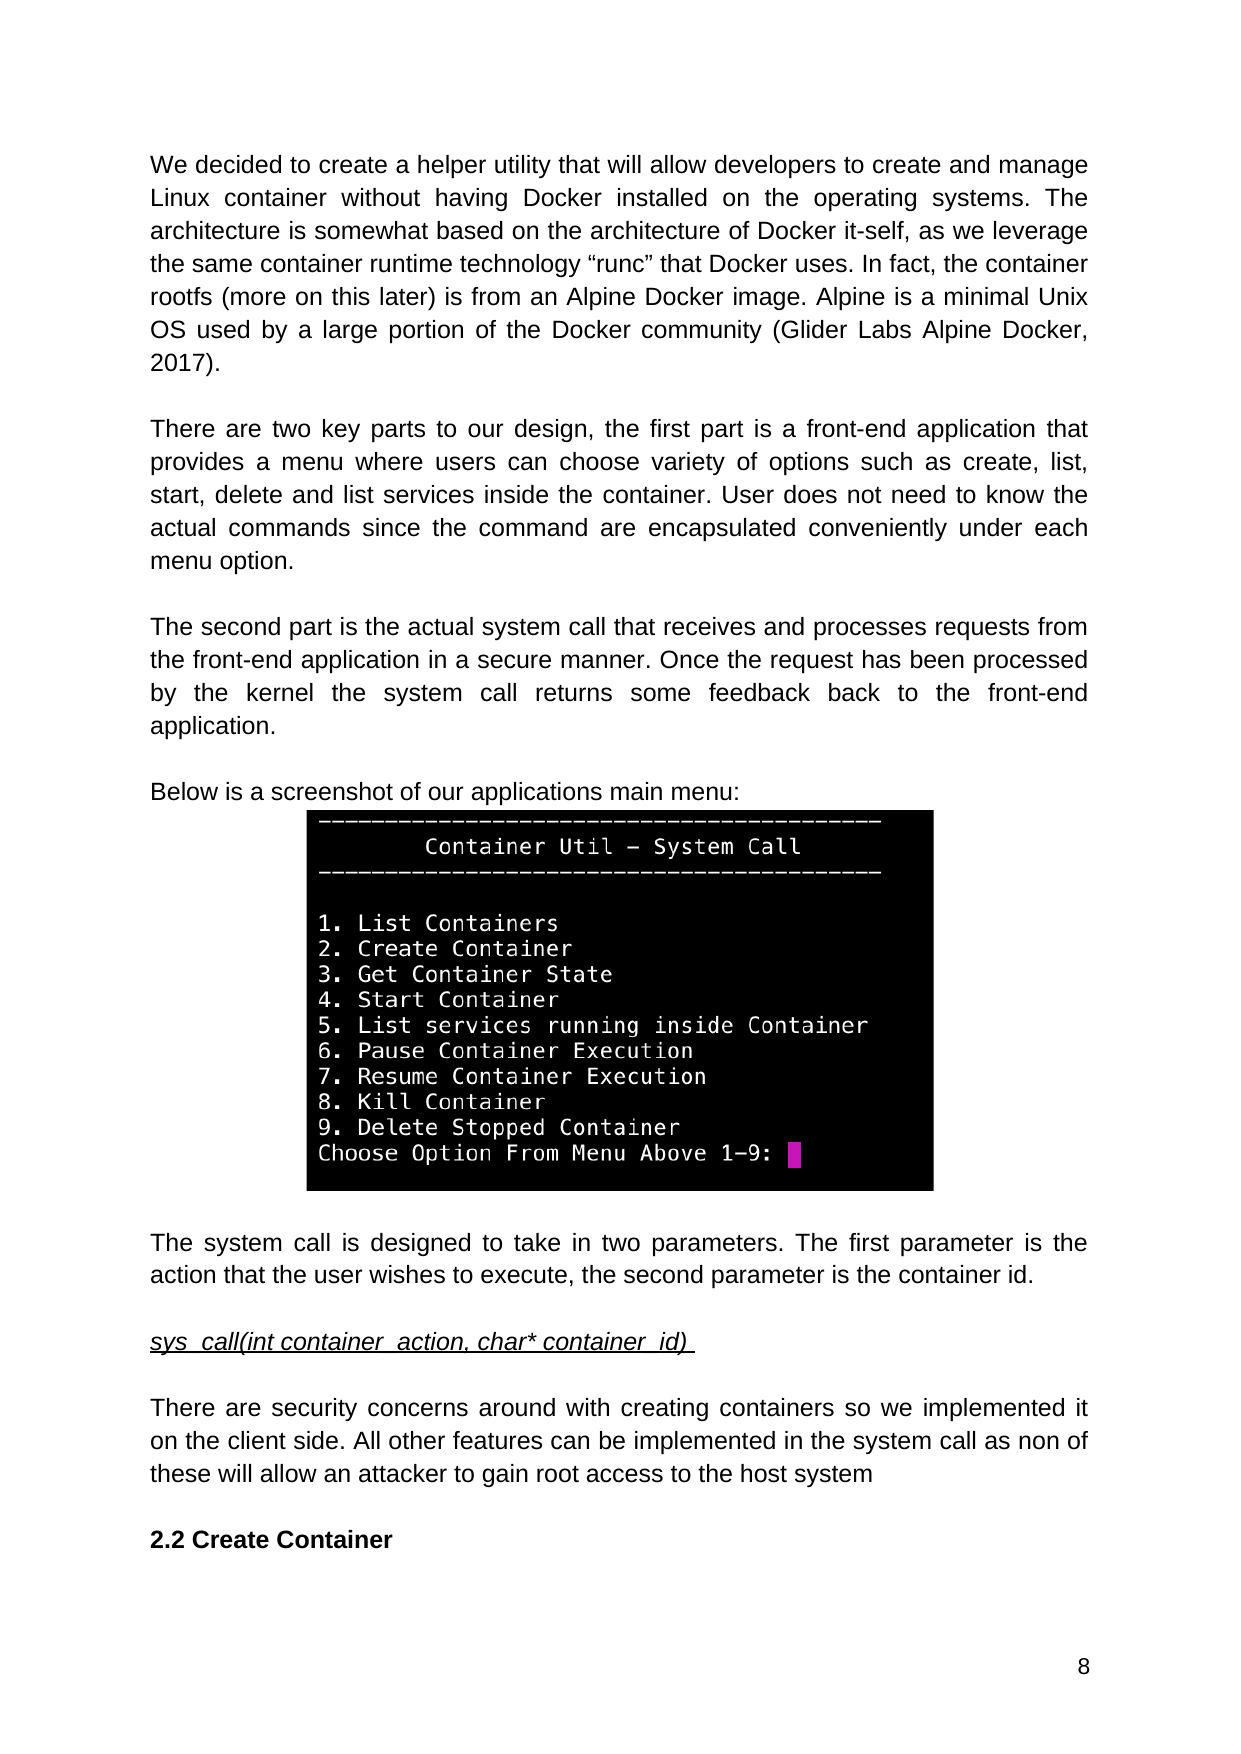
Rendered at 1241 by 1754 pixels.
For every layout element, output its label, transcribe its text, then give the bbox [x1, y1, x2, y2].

text The second part is the actual system call that receives and processes requests from the front-end application in a secure manner. Once the request has been processed by the kernel the system call returns some feedback back to the front-end application. [150, 612, 1090, 740]
text The system call is designed to take in two parameters. The first parameter is the action that the user wishes to execute, the second parameter is the container id. [150, 1227, 1090, 1289]
text Below is a screenshot of our applications main menu: [150, 777, 1090, 806]
text There are two key parts to our design, the first part is a front-end application that provides a menu where users can choose variety of options such as create, list, start, delete and list services inside the container. User does not need to know the actual commands since the command are encapsulated conveniently under each menu option. [150, 414, 1090, 575]
picture [306, 810, 934, 1191]
text We decided to create a helper utility that will allow developers to create and manage Linux container without having Docker installed on the operating systems. The architecture is somewhat based on the architecture of Docker it-self, as we leverage the same container runtime technology “runc” that Docker uses. In fact, the container rootfs (more on this later) is from an Alpine Docker image. Alpine is a minimal Unix OS used by a large portion of the Docker community (Glider Labs Alpine Docker, 2017). [150, 150, 1090, 377]
text There are security concerns around with creating containers so we implemented it on the client side. All other features can be implemented in the system call as non of these will allow an attacker to gain root access to the host system [150, 1393, 1090, 1487]
text sys_call(int container_action, char* container_id) [150, 1327, 1090, 1355]
text 2.2 Create Container [150, 1525, 1090, 1553]
